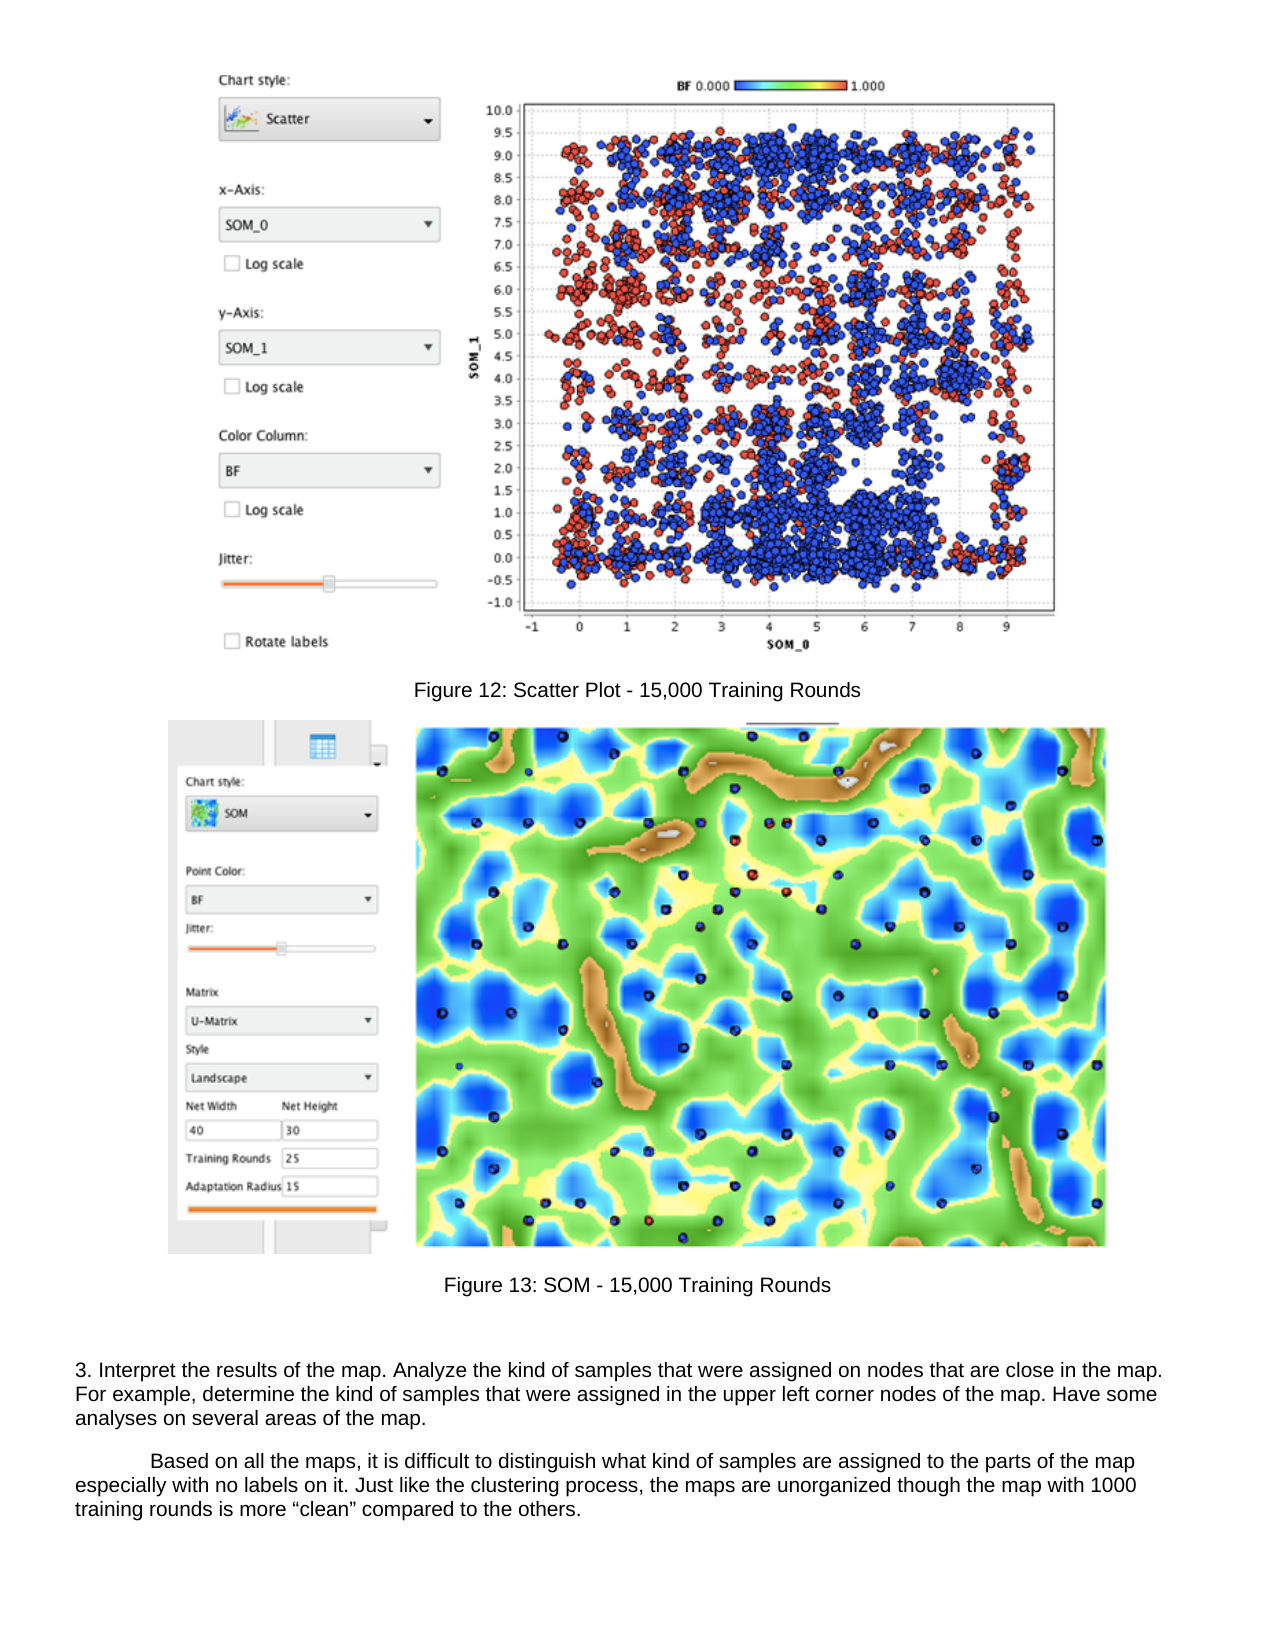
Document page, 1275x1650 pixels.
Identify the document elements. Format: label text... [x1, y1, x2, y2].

picture [167, 720, 1114, 1254]
picture [209, 75, 1066, 659]
text 3. Interpret the results of the map. Analyze the kind of samples that were assigned on nodes that are close in the map. For example, determine the kind of samples that were assigned in the upper left corner nodes of the map. Have some analyses on several areas of the map. [75, 1358, 1200, 1430]
text Based on all the maps, it is difficult to distinguish what kind of samples are assigned to the parts of the map especially with no labels on it. Just like the clustering process, the maps are unorganized though the map with 1000 training rounds is more “clean” compared to the others. [75, 1449, 1200, 1521]
text Figure 12: Scatter Plot - 15,000 Training Rounds [75, 678, 1200, 702]
text Figure 13: SOM - 15,000 Training Rounds [75, 1273, 1200, 1297]
